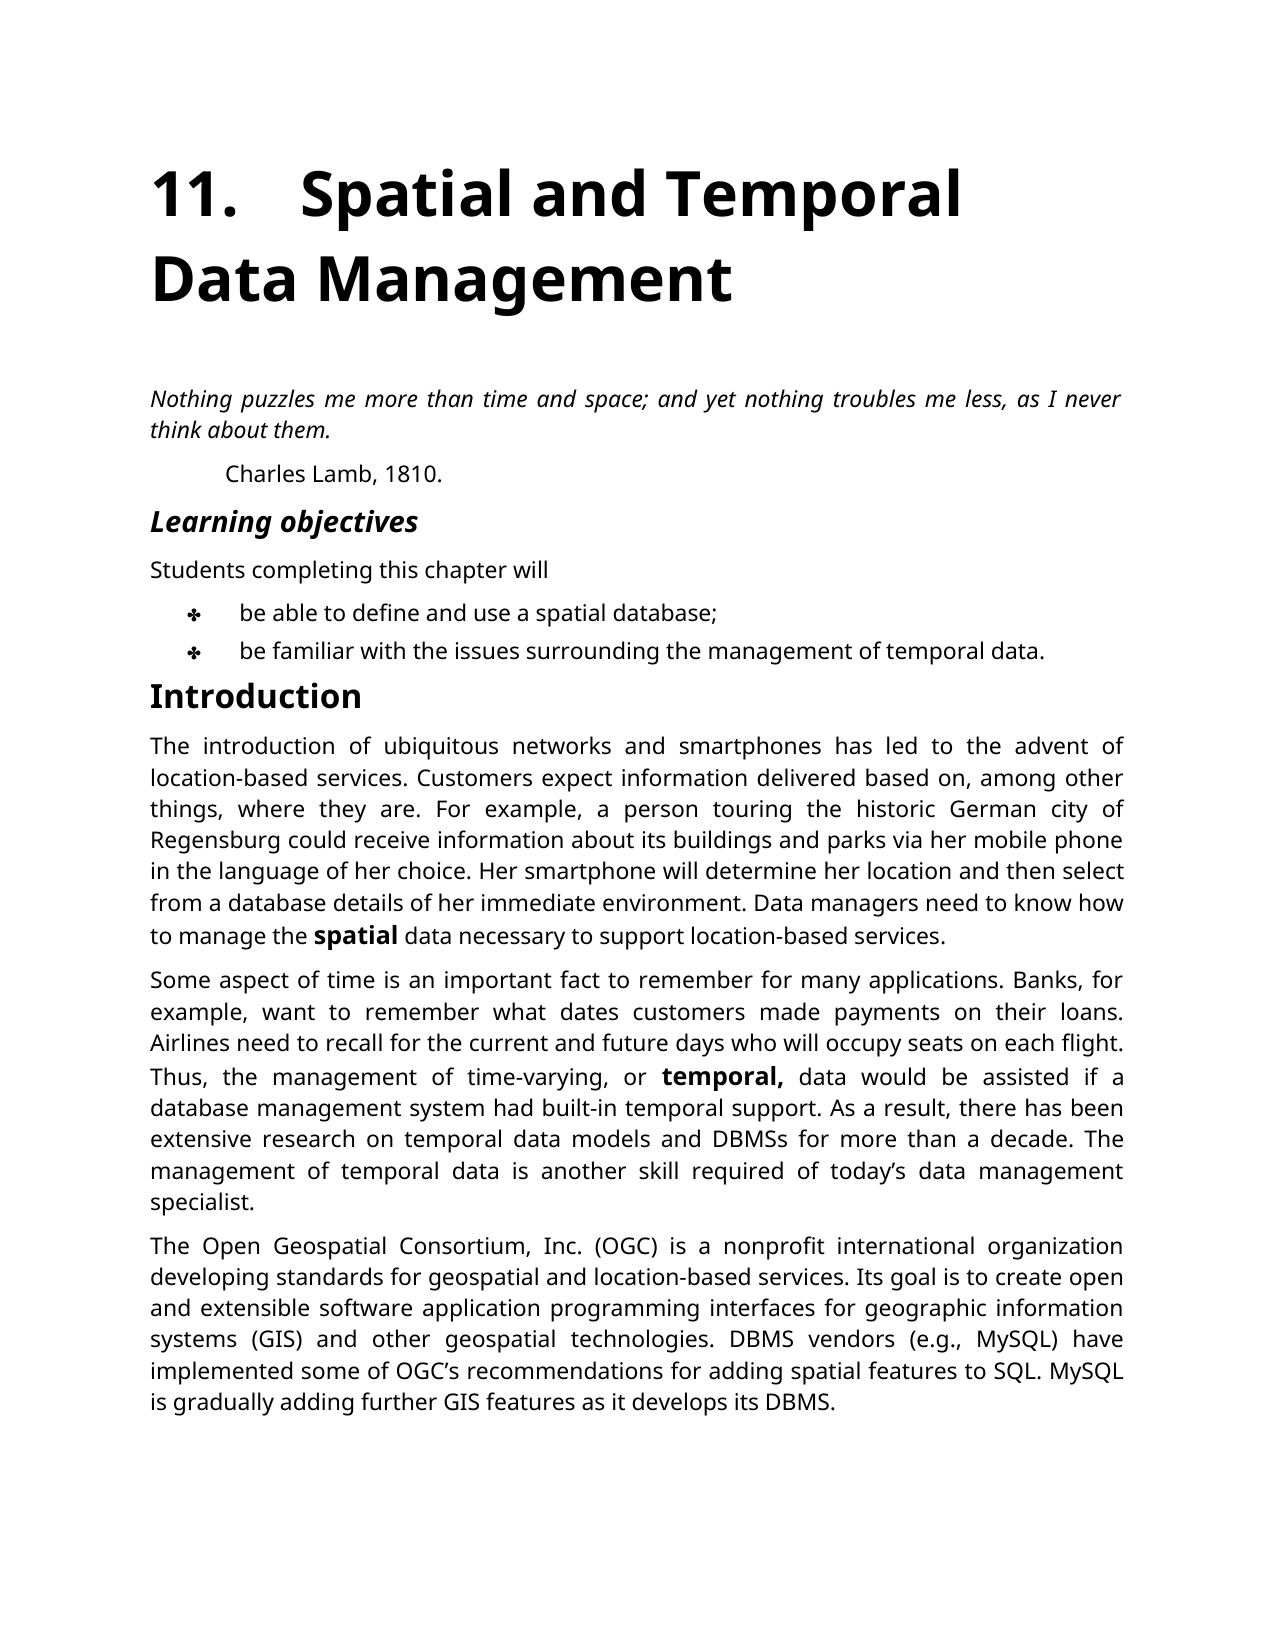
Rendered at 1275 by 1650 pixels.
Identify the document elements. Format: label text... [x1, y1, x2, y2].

list be familiar with the issues surrounding the management of temporal data. [187, 635, 1125, 666]
text Some aspect of time is an important fact to remember for many applications. Banks, for example, want to remember what dates customers made payments on their loans. Airlines need to recall for the current and future days who will occupy seats on each flight. Thus, the management of time-varying, or temporal, data would be assisted if a database management system had built-in temporal support. As a result, there has been extensive research on temporal data models and DBMSs for more than a decade. The management of temporal data is another skill required of today’s data management specialist. [150, 964, 1125, 1217]
text Students completing this chapter will [150, 554, 1125, 585]
subtitle Introduction [150, 672, 1125, 718]
title 11. Spatial and Temporal Data Management [150, 150, 1125, 320]
subtitle Learning objectives [150, 501, 1125, 541]
text Charles Lamb, 1810. [150, 458, 1125, 489]
text The Open Geospatial Consortium, Inc. (OGC) is a nonprofit international organization developing standards for geospatial and location-based services. Its goal is to create open and extensible software application programming interfaces for geographic information systems (GIS) and other geospatial technologies. DBMS vendors (e.g., MySQL) have implemented some of OGC’s recommendations for adding spatial features to SQL. MySQL is gradually adding further GIS features as it develops its DBMS. [150, 1230, 1125, 1417]
text The introduction of ubiquitous networks and smartphones has led to the advent of location-based services. Customers expect information delivered based on, among other things, where they are. For example, a person touring the historic German city of Regensburg could receive information about its buildings and parks via her mobile phone in the language of her choice. Her smartphone will determine her location and then select from a database details of her immediate environment. Data managers need to know how to manage the spatial data necessary to support location-based services. [150, 730, 1125, 952]
text Nothing puzzles me more than time and space; and yet nothing troubles me less, as I never think about them. [150, 383, 1125, 445]
list be able to define and use a spatial database; [187, 597, 1125, 629]
